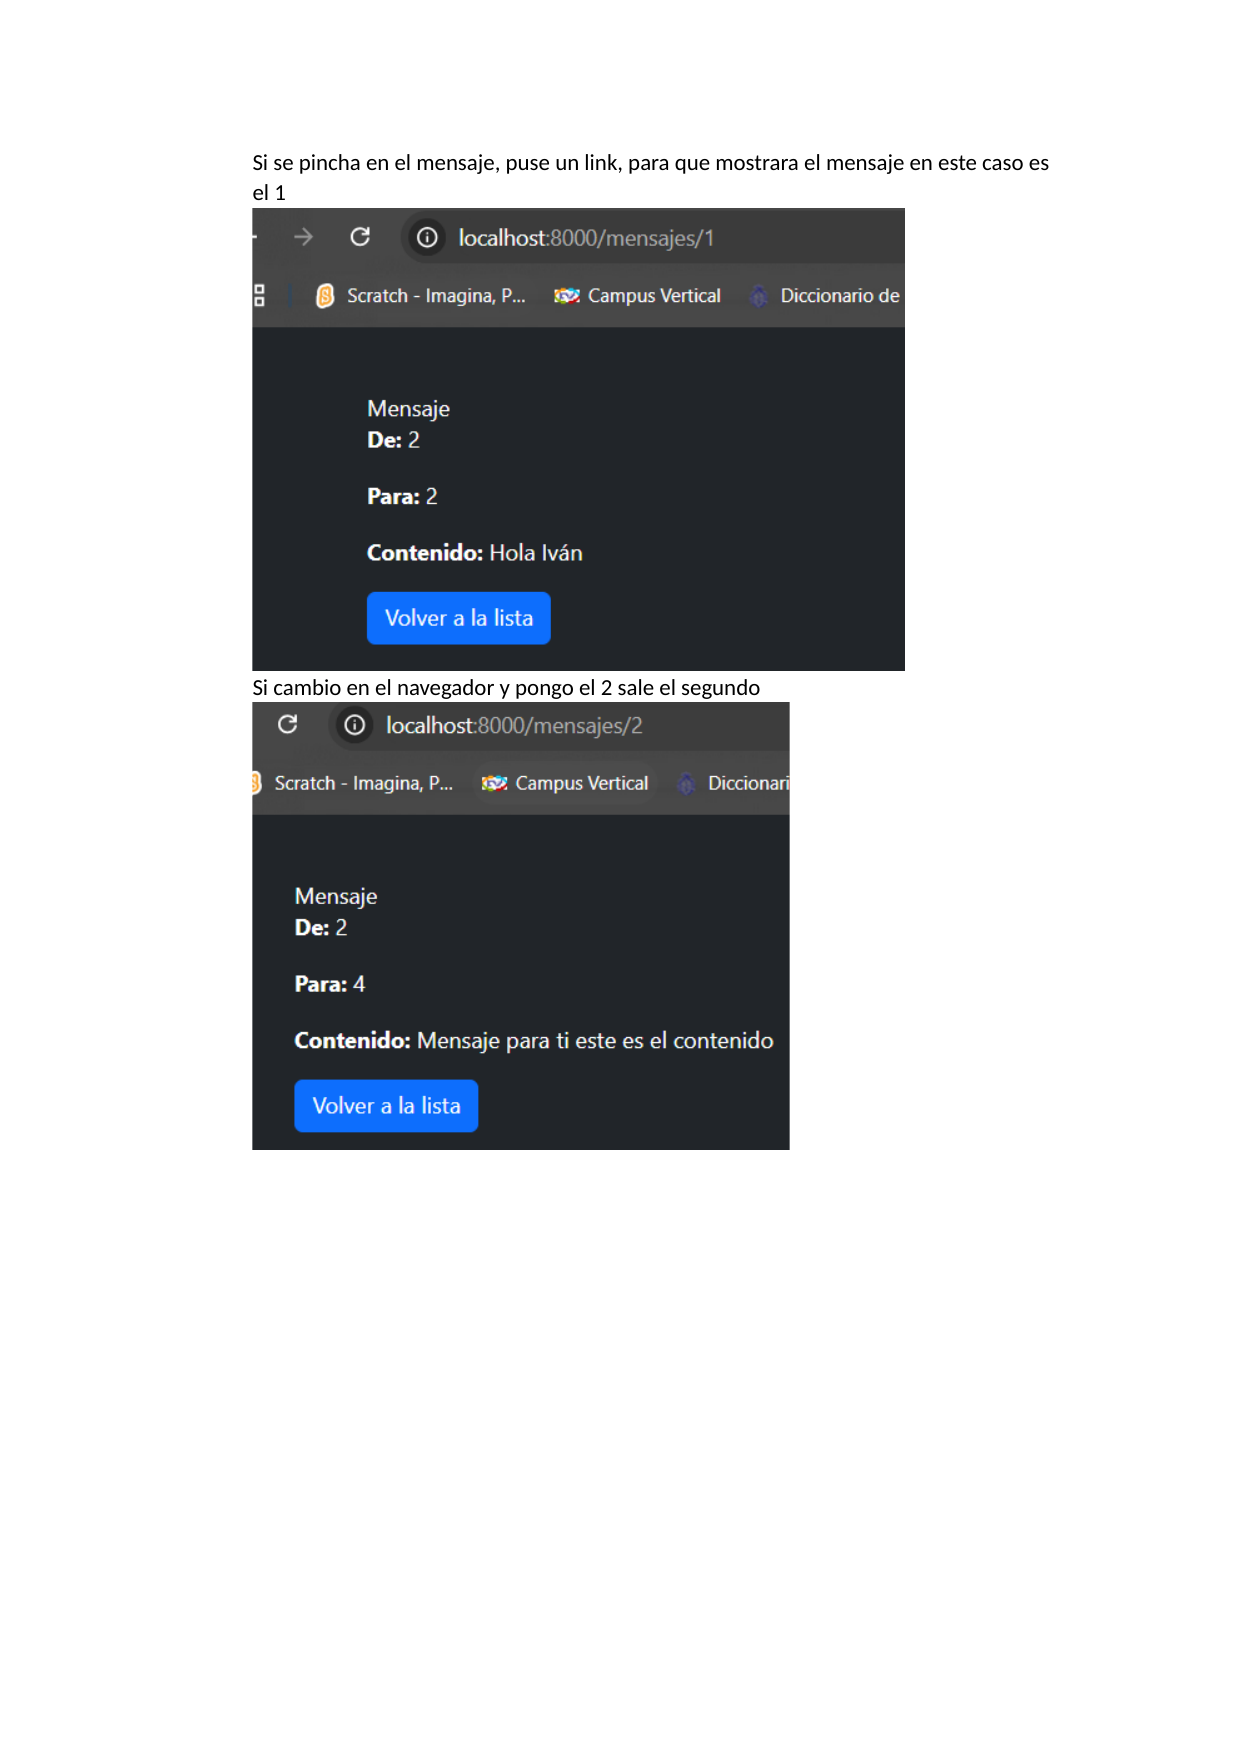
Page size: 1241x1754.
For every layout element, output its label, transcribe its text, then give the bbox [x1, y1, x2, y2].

picture [252, 208, 905, 671]
list Si se pincha en el mensaje, puse un link, para que mostrara el mensaje en este caso es el 1 [252, 148, 1063, 206]
list Si cambio en el navegador y pongo el 2 sale el segundo [252, 673, 1063, 701]
picture [252, 702, 790, 1150]
